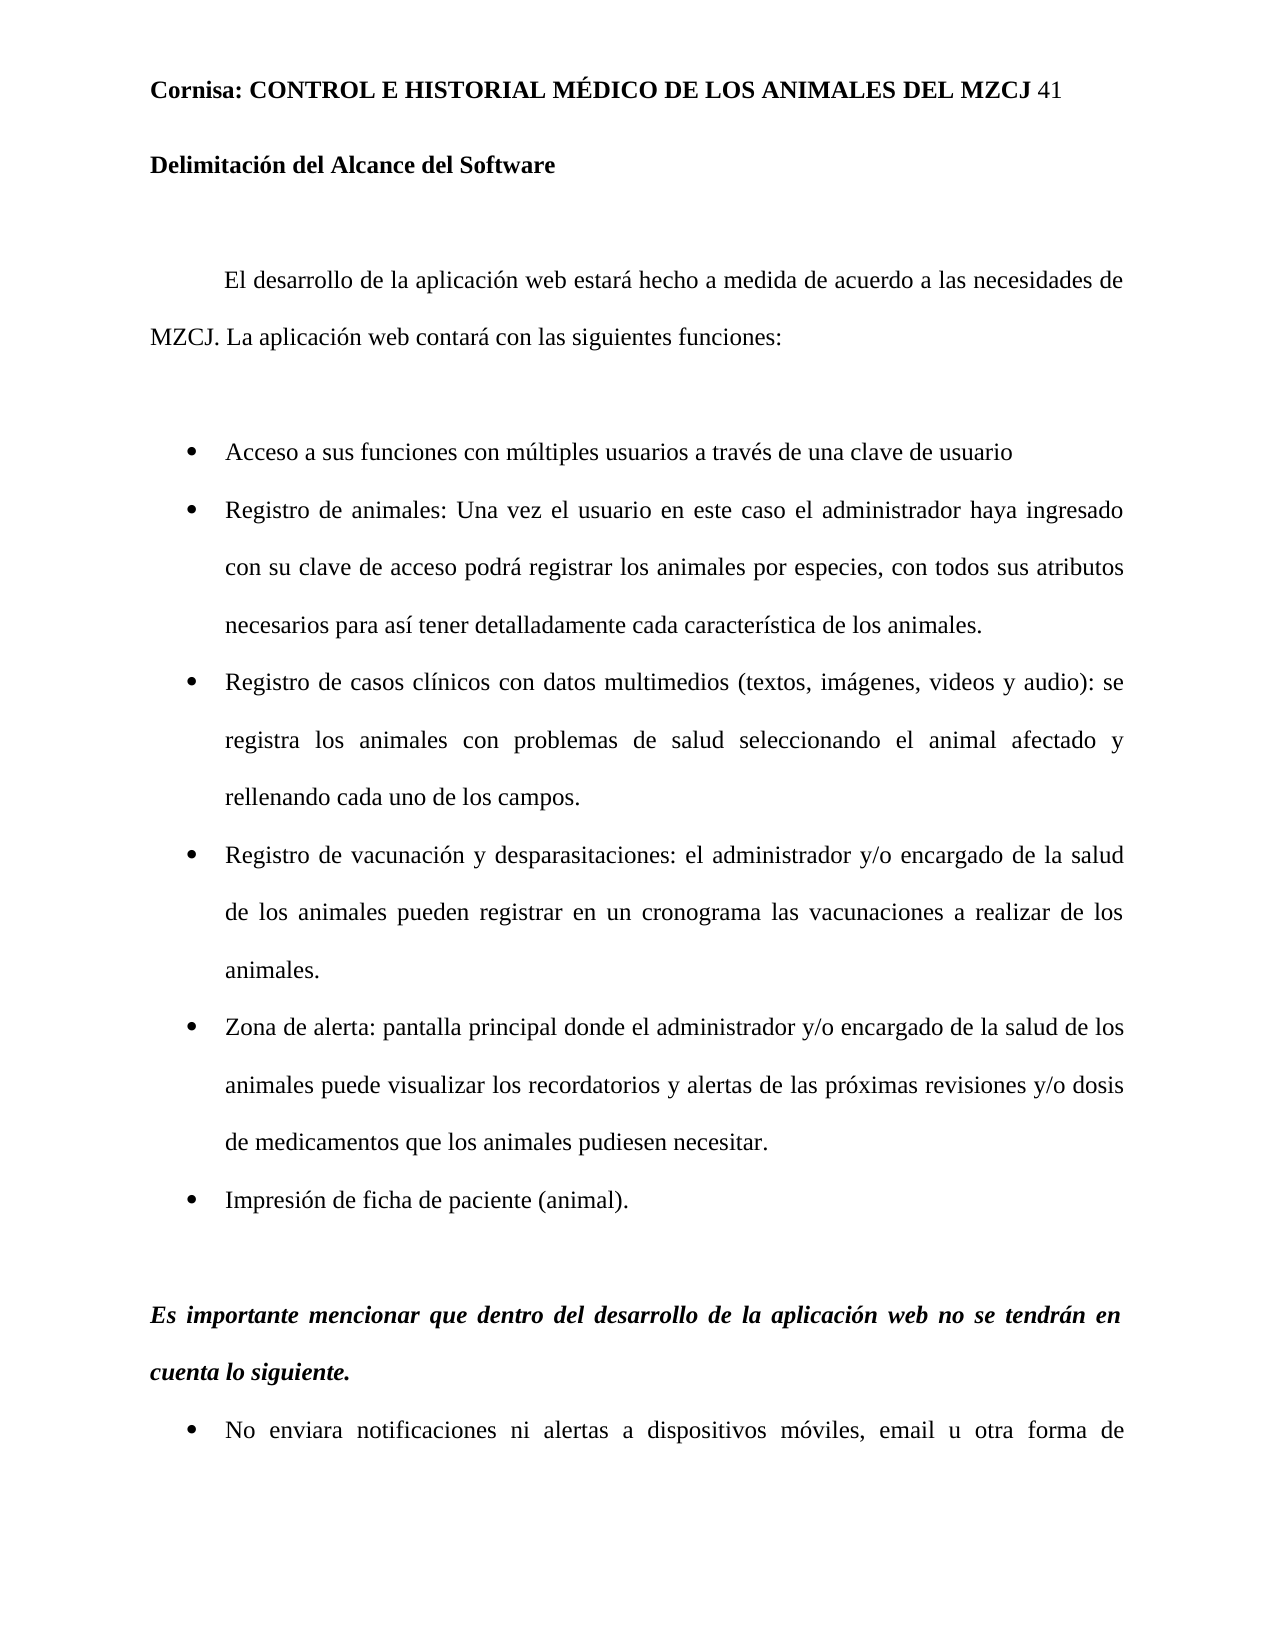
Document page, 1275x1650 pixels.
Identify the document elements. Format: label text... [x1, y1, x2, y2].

list Zona de alerta: pantalla principal donde el administrador y/o encargado de la salud de los animales puede visualizar los recordatorios y alertas de las próximas revisiones y/o dosis de medicamentos que los animales pudiesen necesitar. [187, 1012, 1125, 1156]
list Registro de animales: Una vez el usuario en este caso el administrador haya ingresado con su clave de acceso podrá registrar los animales por especies, con todos sus atributos necesarios para así tener detalladamente cada característica de los animales. [187, 495, 1125, 639]
subtitle Delimitación del Alcance del Software [150, 150, 1125, 179]
list Registro de vacunación y desparasitaciones: el administrador y/o encargado de la salud de los animales pueden registrar en un cronograma las vacunaciones a realizar de los animales. [187, 840, 1125, 984]
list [187, 1415, 1125, 1444]
text Es importante mencionar que dentro del desarrollo de la aplicación web no se tendrán en cuenta lo siguiente. [150, 1300, 1125, 1386]
list Registro de casos clínicos con datos multimedios (textos, imágenes, videos y audio): se registra los animales con problemas de salud seleccionando el animal afectado y rellenando cada uno de los campos. [187, 667, 1125, 811]
text El desarrollo de la aplicación web estará hecho a medida de acuerdo a las necesidades de MZCJ. La aplicación web contará con las siguientes funciones: [150, 265, 1125, 351]
list Acceso a sus funciones con múltiples usuarios a través de una clave de usuario [187, 437, 1125, 466]
list Impresión de ficha de paciente (animal). [187, 1185, 1125, 1214]
